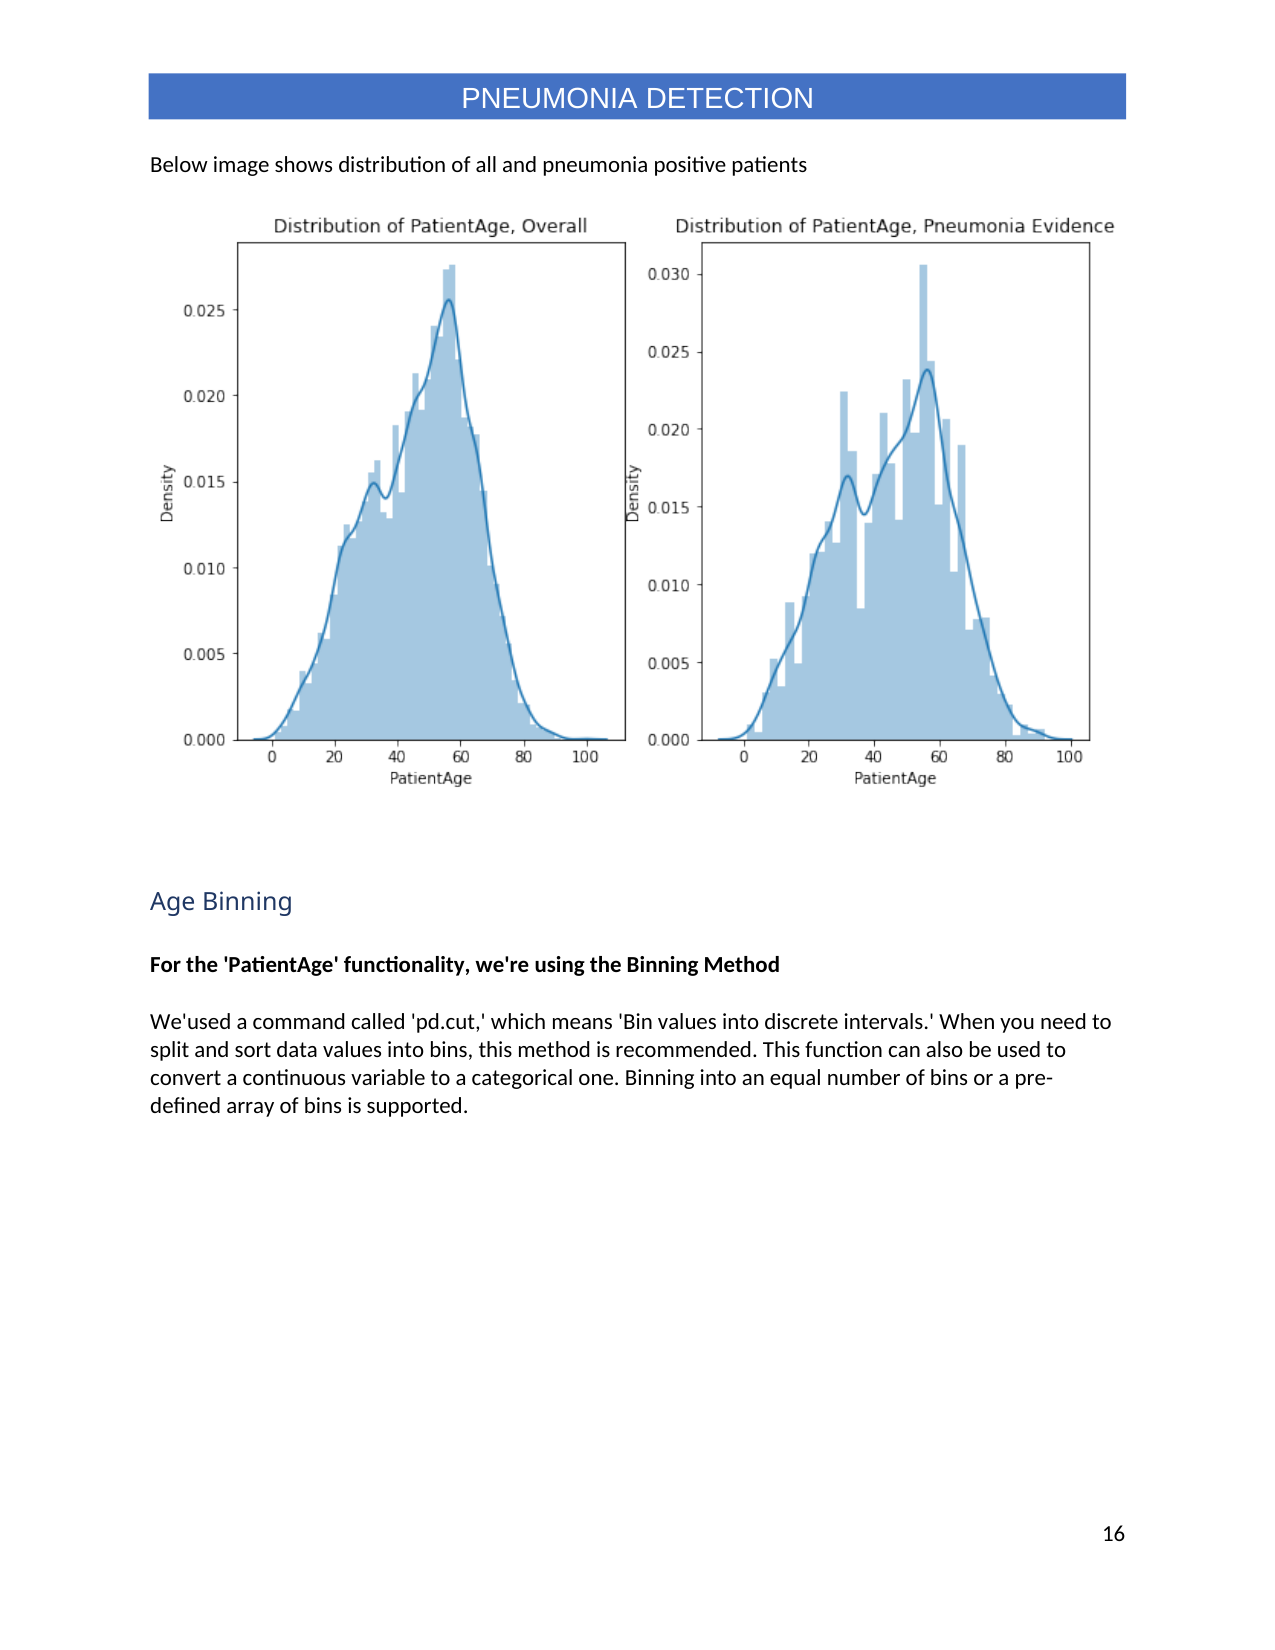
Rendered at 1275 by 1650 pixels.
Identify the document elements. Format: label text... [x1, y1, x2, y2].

text For the 'PatientAge' functionality, we're using the Binning Method [150, 950, 1125, 978]
picture [150, 207, 1125, 798]
text Below image shows distribution of all and pneumonia positive patients [150, 150, 1125, 178]
text We'used a command called 'pd.cut,' which means 'Bin values into discrete intervals.' When you need to split and sort data values into bins, this method is recommended. This function can also be used to convert a continuous variable to a categorical one. Binning into an equal number of bins or a pre-defined array of bins is supported. [150, 1007, 1125, 1119]
subtitle Age Binning [150, 884, 1125, 918]
